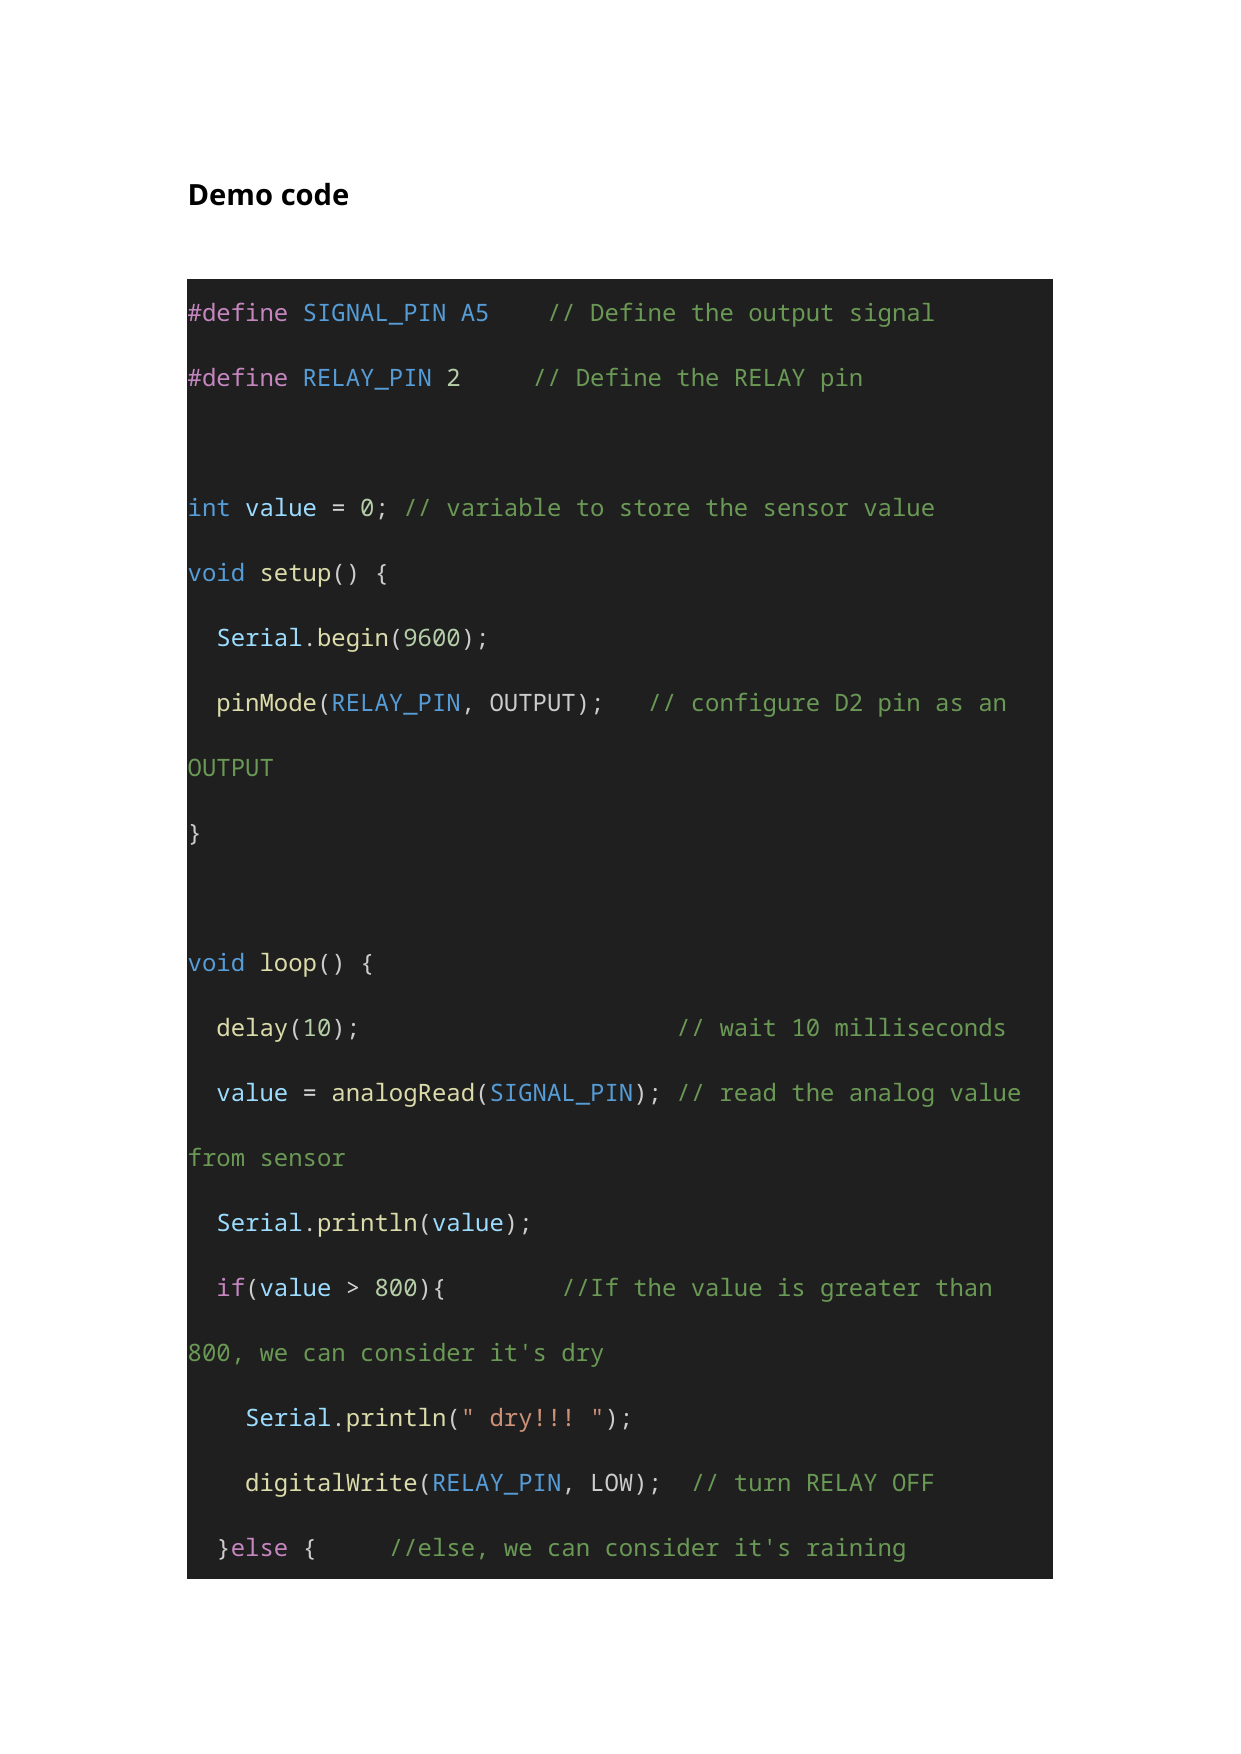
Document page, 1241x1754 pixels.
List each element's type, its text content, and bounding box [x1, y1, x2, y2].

text #define SIGNAL_PIN A5 // Define the output signal [187, 279, 1053, 344]
text Serial.println(" dry!!! "); [187, 1384, 1053, 1449]
text digitalWrite(RELAY_PIN, LOW); // turn RELAY OFF [187, 1449, 1053, 1514]
text value = analogRead(SIGNAL_PIN); // read the analog value from sensor [187, 1059, 1053, 1189]
text Serial.println(value); [187, 1189, 1053, 1254]
text int value = 0; // variable to store the sensor value [187, 474, 1053, 539]
text if(value > 800){ //If the value is greater than 800, we can consider it's dry [187, 1254, 1053, 1384]
text void setup() { [187, 539, 1053, 604]
text pinMode(RELAY_PIN, OUTPUT); // configure D2 pin as an OUTPUT [187, 669, 1053, 799]
text #define RELAY_PIN 2 // Define the RELAY pin [187, 344, 1053, 409]
text void loop() { [187, 929, 1053, 994]
text }else { //else, we can consider it's raining [187, 1514, 1053, 1579]
text delay(10); // wait 10 milliseconds [187, 994, 1053, 1059]
subtitle Demo code [187, 162, 1053, 227]
text Serial.begin(9600); [187, 604, 1053, 669]
text } [187, 799, 1053, 864]
